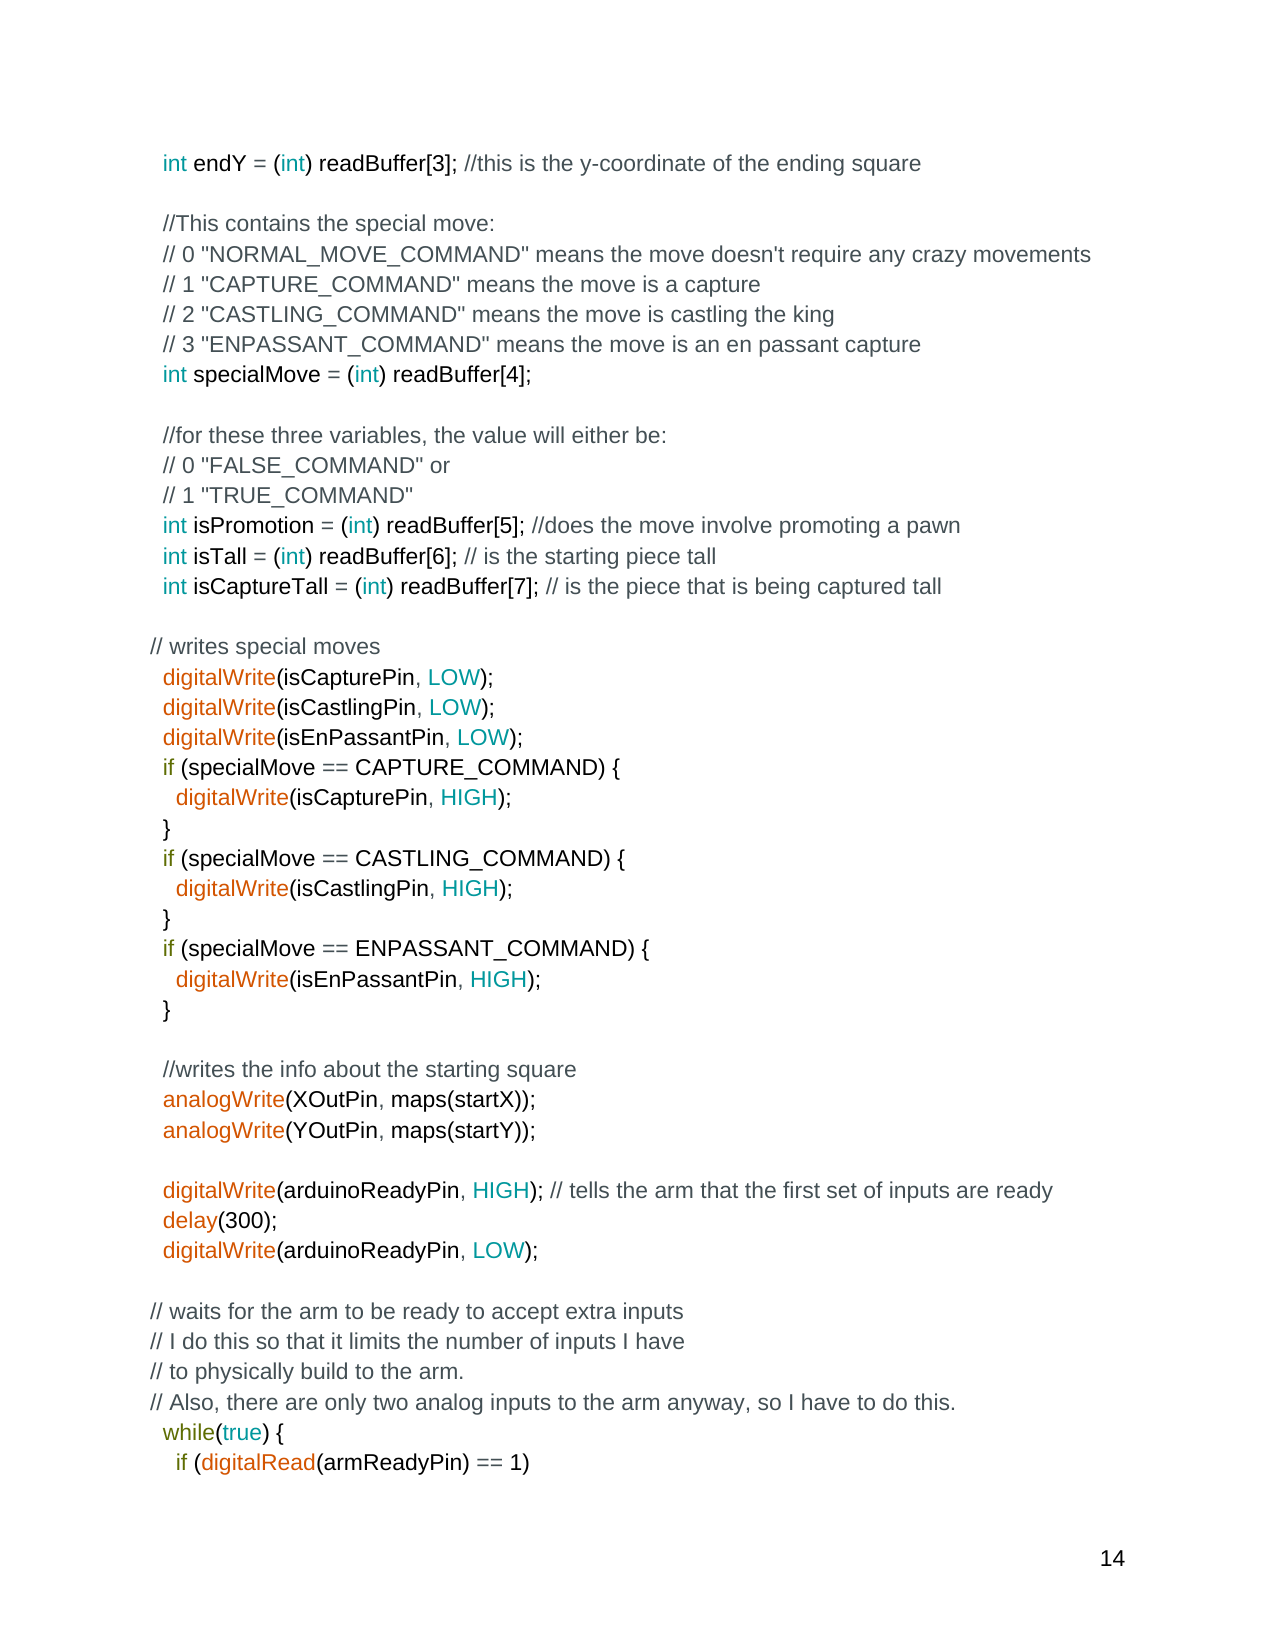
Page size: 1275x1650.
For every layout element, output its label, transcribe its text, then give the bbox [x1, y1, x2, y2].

text // 0 "FALSE_COMMAND" or [150, 452, 1125, 478]
text analogWrite(XOutPin, maps(startX)); [150, 1086, 1125, 1113]
text } [150, 814, 1125, 841]
text digitalWrite(arduinoReadyPin, HIGH); // tells the arm that the first set of inputs are ready [150, 1177, 1125, 1203]
text int isPromotion = (int) readBuffer[5]; //does the move involve promoting a pawn [150, 512, 1125, 539]
text // writes special moves [150, 633, 1125, 660]
text int isTall = (int) readBuffer[6]; // is the starting piece tall [150, 543, 1125, 569]
text // waits for the arm to be ready to accept extra inputs [150, 1298, 1125, 1324]
text int specialMove = (int) readBuffer[4]; [150, 361, 1125, 388]
text //for these three variables, the value will either be: [150, 422, 1125, 448]
text digitalWrite(arduinoReadyPin, LOW); [150, 1237, 1125, 1264]
text //This contains the special move: [150, 210, 1125, 237]
text // to physically build to the arm. [150, 1358, 1125, 1385]
text // Also, there are only two analog inputs to the arm anyway, so I have to do this. [150, 1388, 1125, 1415]
text // 0 "NORMAL_MOVE_COMMAND" means the move doesn't require any crazy movements [150, 241, 1125, 267]
text // 1 "TRUE_COMMAND" [150, 482, 1125, 509]
text //writes the info about the starting square [150, 1056, 1125, 1083]
text // 1 "CAPTURE_COMMAND" means the move is a capture [150, 271, 1125, 297]
text // 3 "ENPASSANT_COMMAND" means the move is an en passant capture [150, 331, 1125, 358]
text if (specialMove == CASTLING_COMMAND) { [150, 845, 1125, 871]
text if (digitalRead(armReadyPin) == 1) [150, 1449, 1125, 1475]
text if (specialMove == ENPASSANT_COMMAND) { [150, 935, 1125, 962]
text int endY = (int) readBuffer[3]; //this is the y-coordinate of the ending square [150, 150, 1125, 176]
text digitalWrite(isEnPassantPin, HIGH); [150, 966, 1125, 992]
text // 2 "CASTLING_COMMAND" means the move is castling the king [150, 301, 1125, 327]
text } [150, 996, 1125, 1022]
text analogWrite(YOutPin, maps(startY)); [150, 1117, 1125, 1143]
text digitalWrite(isCapturePin, HIGH); [150, 784, 1125, 811]
text digitalWrite(isCastlingPin, HIGH); [150, 875, 1125, 901]
text int isCaptureTall = (int) readBuffer[7]; // is the piece that is being captured tall [150, 573, 1125, 599]
text if (specialMove == CAPTURE_COMMAND) { [150, 754, 1125, 781]
text delay(300); [150, 1207, 1125, 1234]
text digitalWrite(isEnPassantPin, LOW); [150, 724, 1125, 750]
text } [150, 905, 1125, 932]
text // I do this so that it limits the number of inputs I have [150, 1328, 1125, 1354]
text while(true) { [150, 1419, 1125, 1445]
text digitalWrite(isCapturePin, LOW); [150, 663, 1125, 690]
text digitalWrite(isCastlingPin, LOW); [150, 694, 1125, 720]
